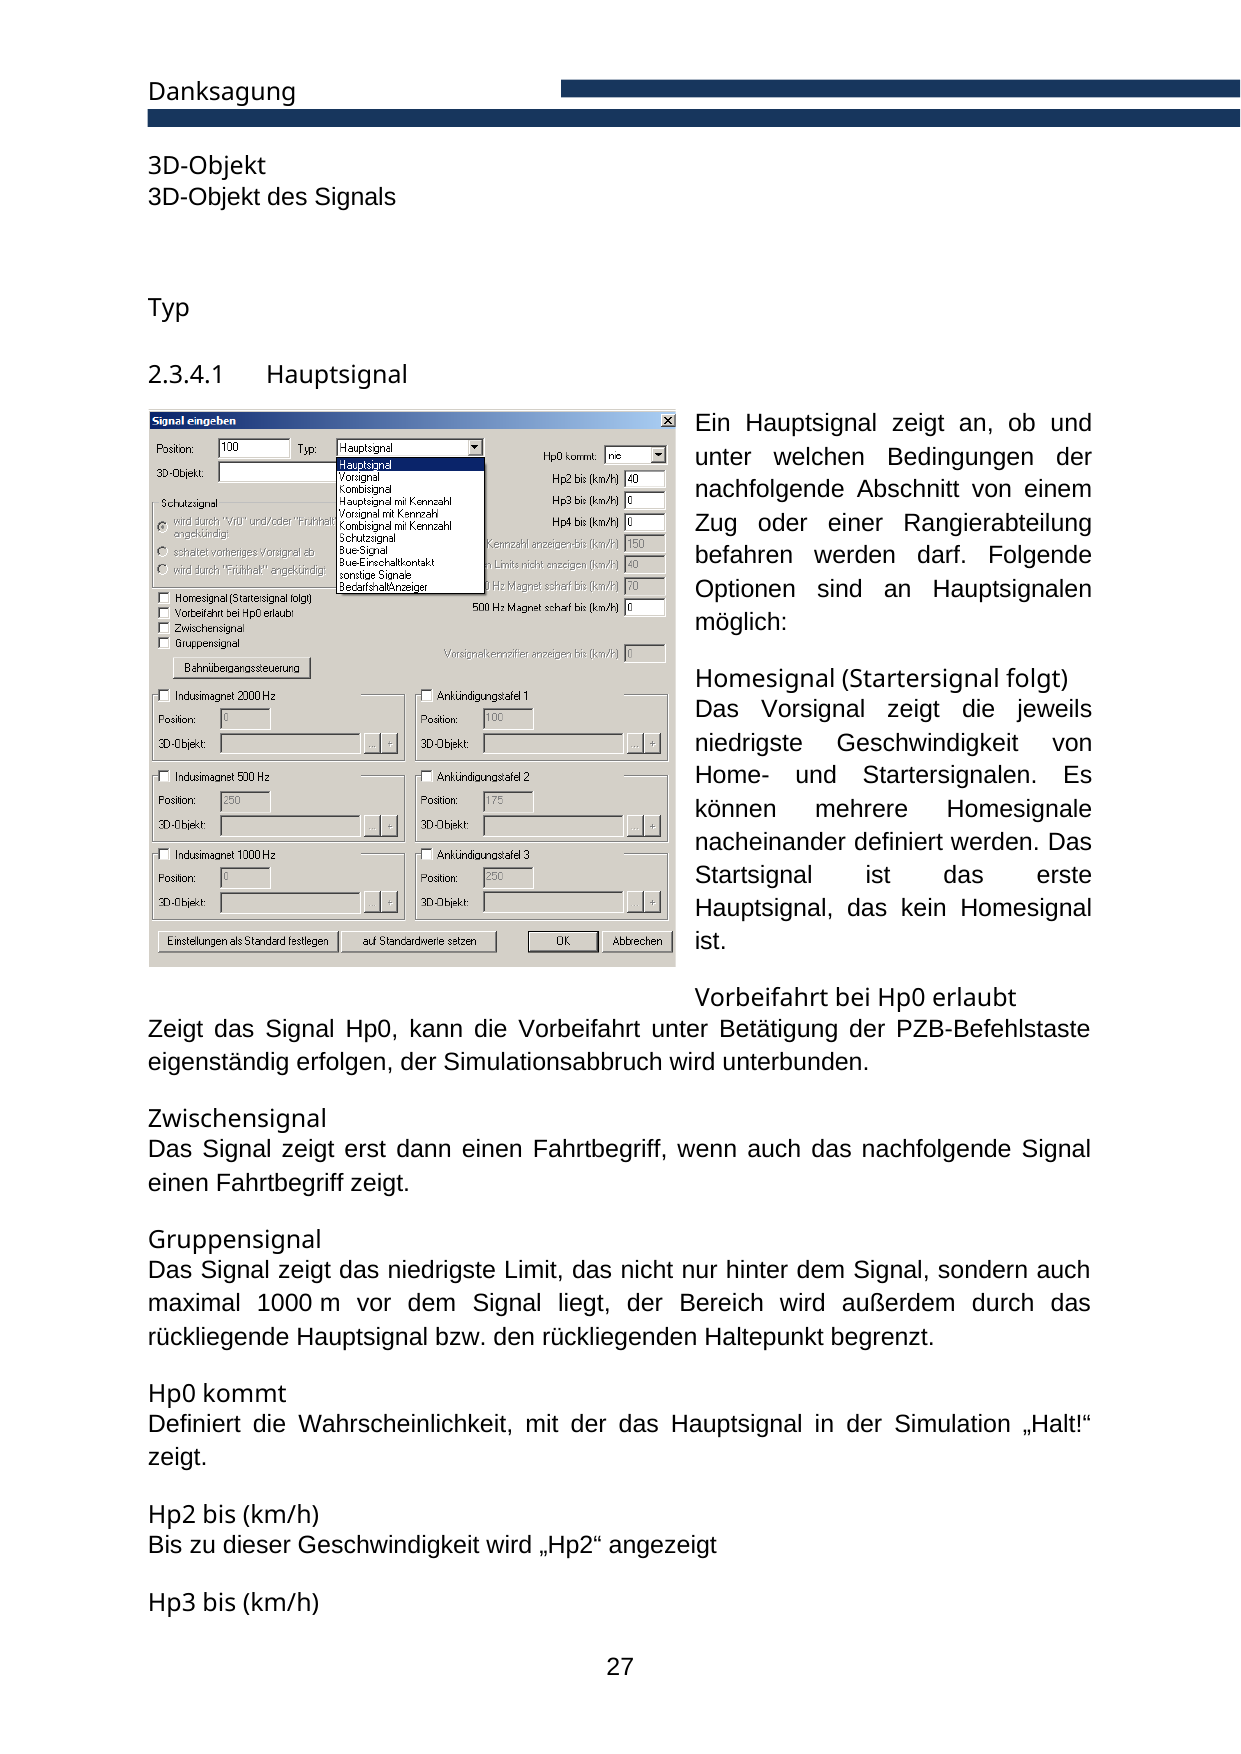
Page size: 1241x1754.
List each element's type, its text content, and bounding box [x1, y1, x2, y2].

text Bis zu dieser Geschwindigkeit wird „Hp2“ angezeigt [148, 1530, 1093, 1559]
text Hp0 kommt [148, 1375, 1093, 1409]
text Zwischensignal [148, 1100, 1093, 1134]
subtitle Hauptsignal [148, 357, 1093, 391]
text Gruppensignal [148, 1221, 1093, 1255]
text Das Vorsignal zeigt die jeweils niedrigste Geschwindigkeit von Home- und Startersignalen. Es können mehrere Homesignale nacheinander definiert werden. Das Startsignal ist das erste Hauptsignal, das kein Homesignal ist. [676, 694, 1093, 954]
text Das Signal zeigt das niedrigste Limit, das nicht nur hinter dem Signal, sondern auch maximal 1000 m vor dem Signal liegt, der Bereich wird außerdem durch das rückliegende Hauptsignal bzw. den rückliegenden Haltepunkt begrenzt. [148, 1255, 1093, 1350]
text Das Signal zeigt erst dann einen Fahrtbegriff, wenn auch das nachfolgende Signal einen Fahrtbegriff zeigt. [148, 1134, 1093, 1196]
text 3D-Objekt [148, 148, 1093, 182]
text Typ [148, 289, 1093, 323]
text Definiert die Wahrscheinlichkeit, mit der das Hauptsignal in der Simulation „Halt!“ zeigt. [148, 1409, 1093, 1471]
text Homesignal (Startersignal folgt) [676, 660, 1093, 694]
text Ein Hauptsignal zeigt an, ob und unter welchen Bedingungen der nachfolgende Abschnitt von einem Zug oder einer Rangierabteilung befahren werden darf. Folgende Optionen sind an Hauptsignalen möglich: [148, 408, 1093, 635]
text Hp2 bis (km/h) [148, 1496, 1093, 1530]
text Zeigt das Signal Hp0, kann die Vorbeifahrt unter Betätigung der PZB-Befehlstaste eigenständig erfolgen, der Simulationsabbruch wird unterbunden. [148, 1013, 1093, 1075]
text Vorbeifahrt bei Hp0 erlaubt [148, 979, 1093, 1013]
picture [147, 409, 676, 966]
text Hp3 bis (km/h) [148, 1584, 1093, 1618]
text 3D-Objekt des Signals [148, 182, 1093, 210]
